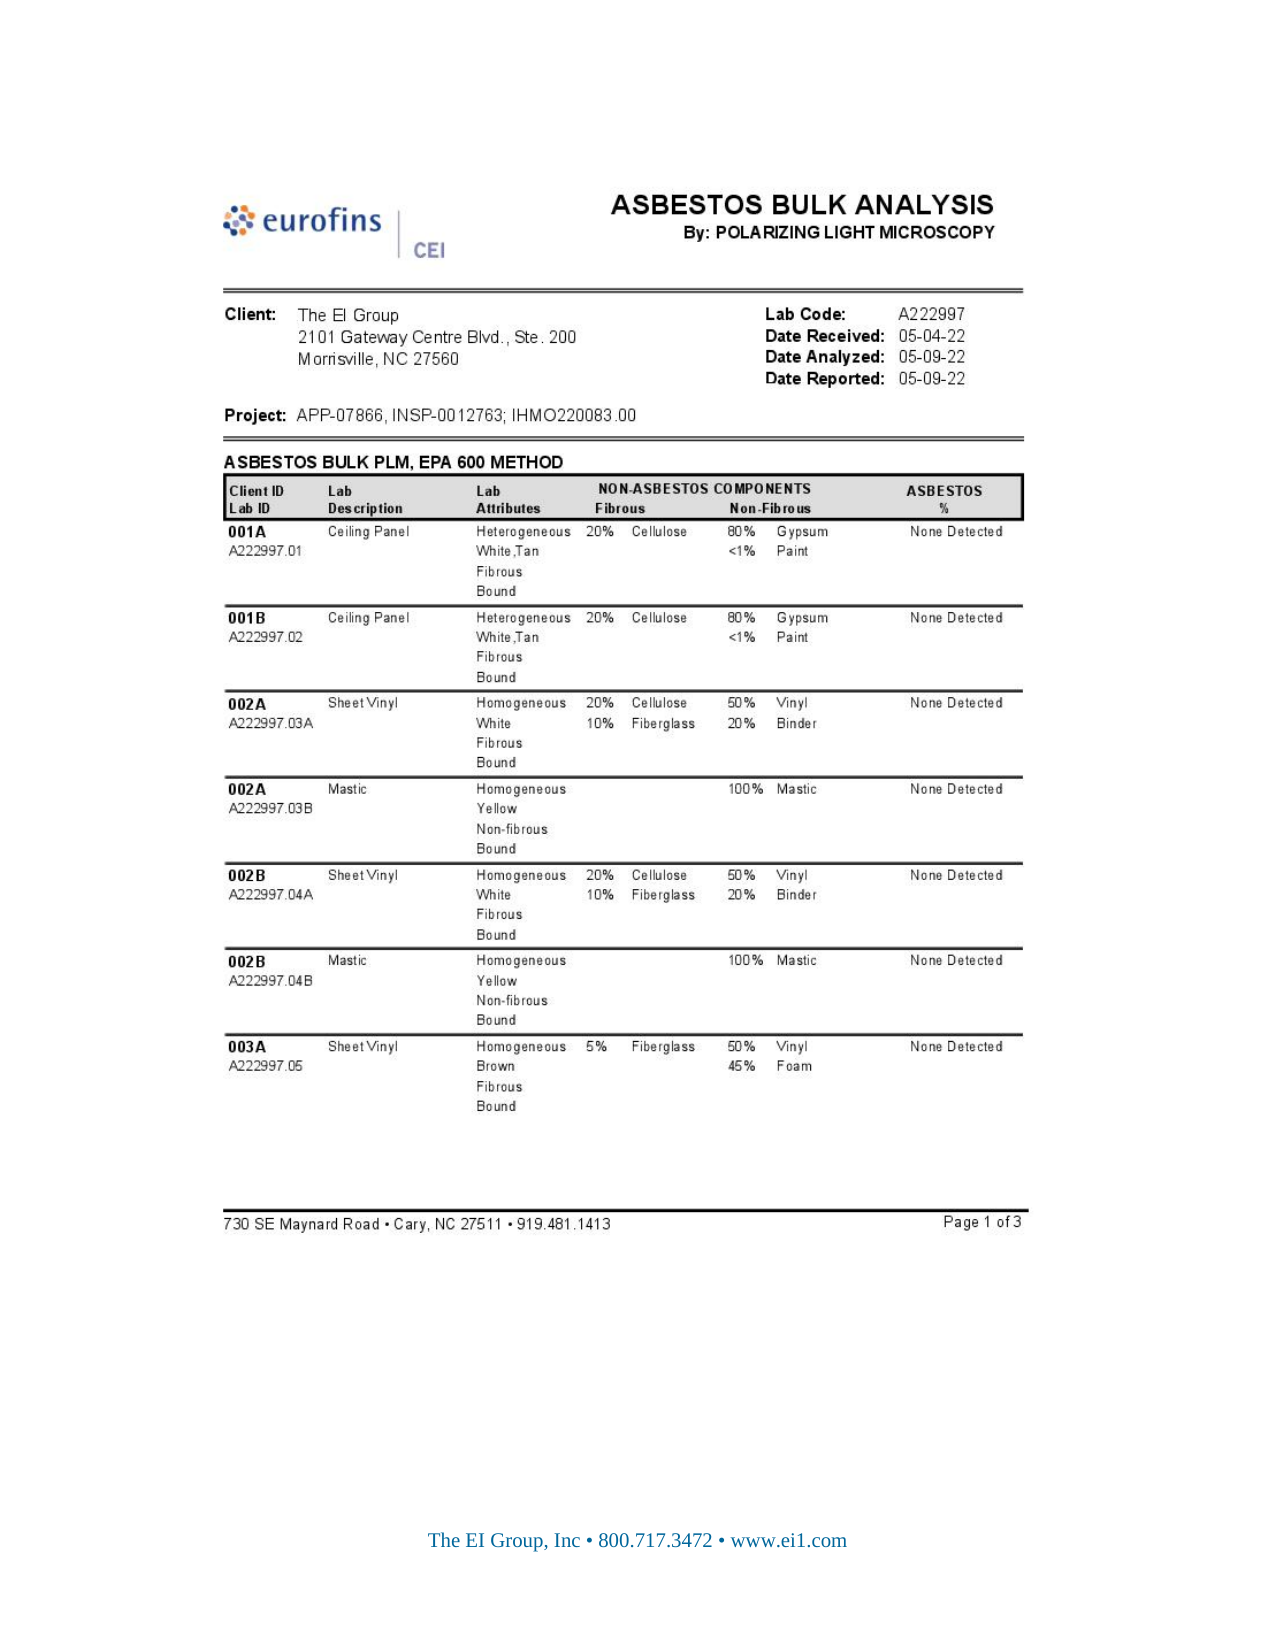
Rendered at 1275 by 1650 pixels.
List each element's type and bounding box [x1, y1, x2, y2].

picture [756, 1537, 765, 1543]
picture [441, 1533, 447, 1545]
picture [168, 104, 1107, 1318]
table_header [121, 102, 1153, 1322]
picture [658, 1536, 664, 1547]
picture [427, 1533, 433, 1545]
picture [695, 1536, 701, 1547]
